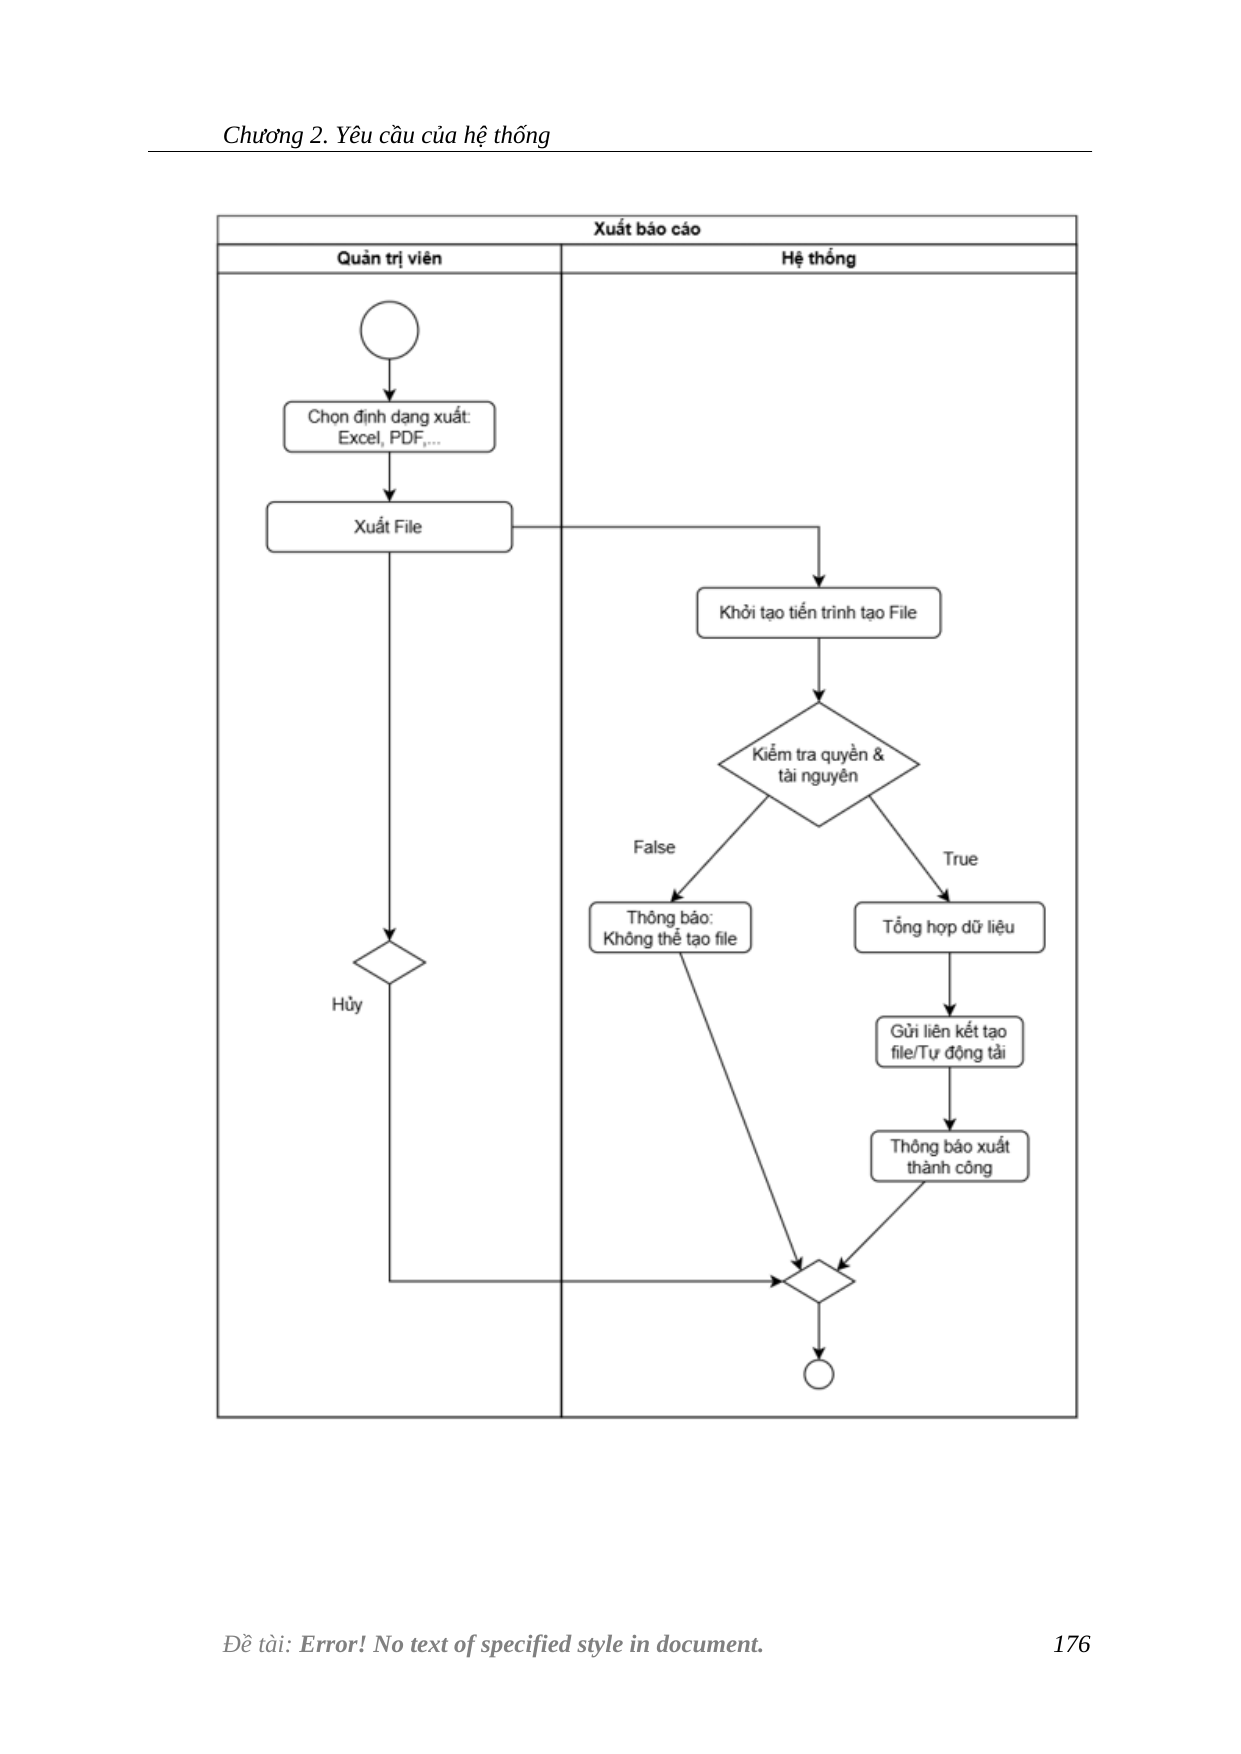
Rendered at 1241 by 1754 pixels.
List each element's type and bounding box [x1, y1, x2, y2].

picture [206, 206, 1085, 1427]
